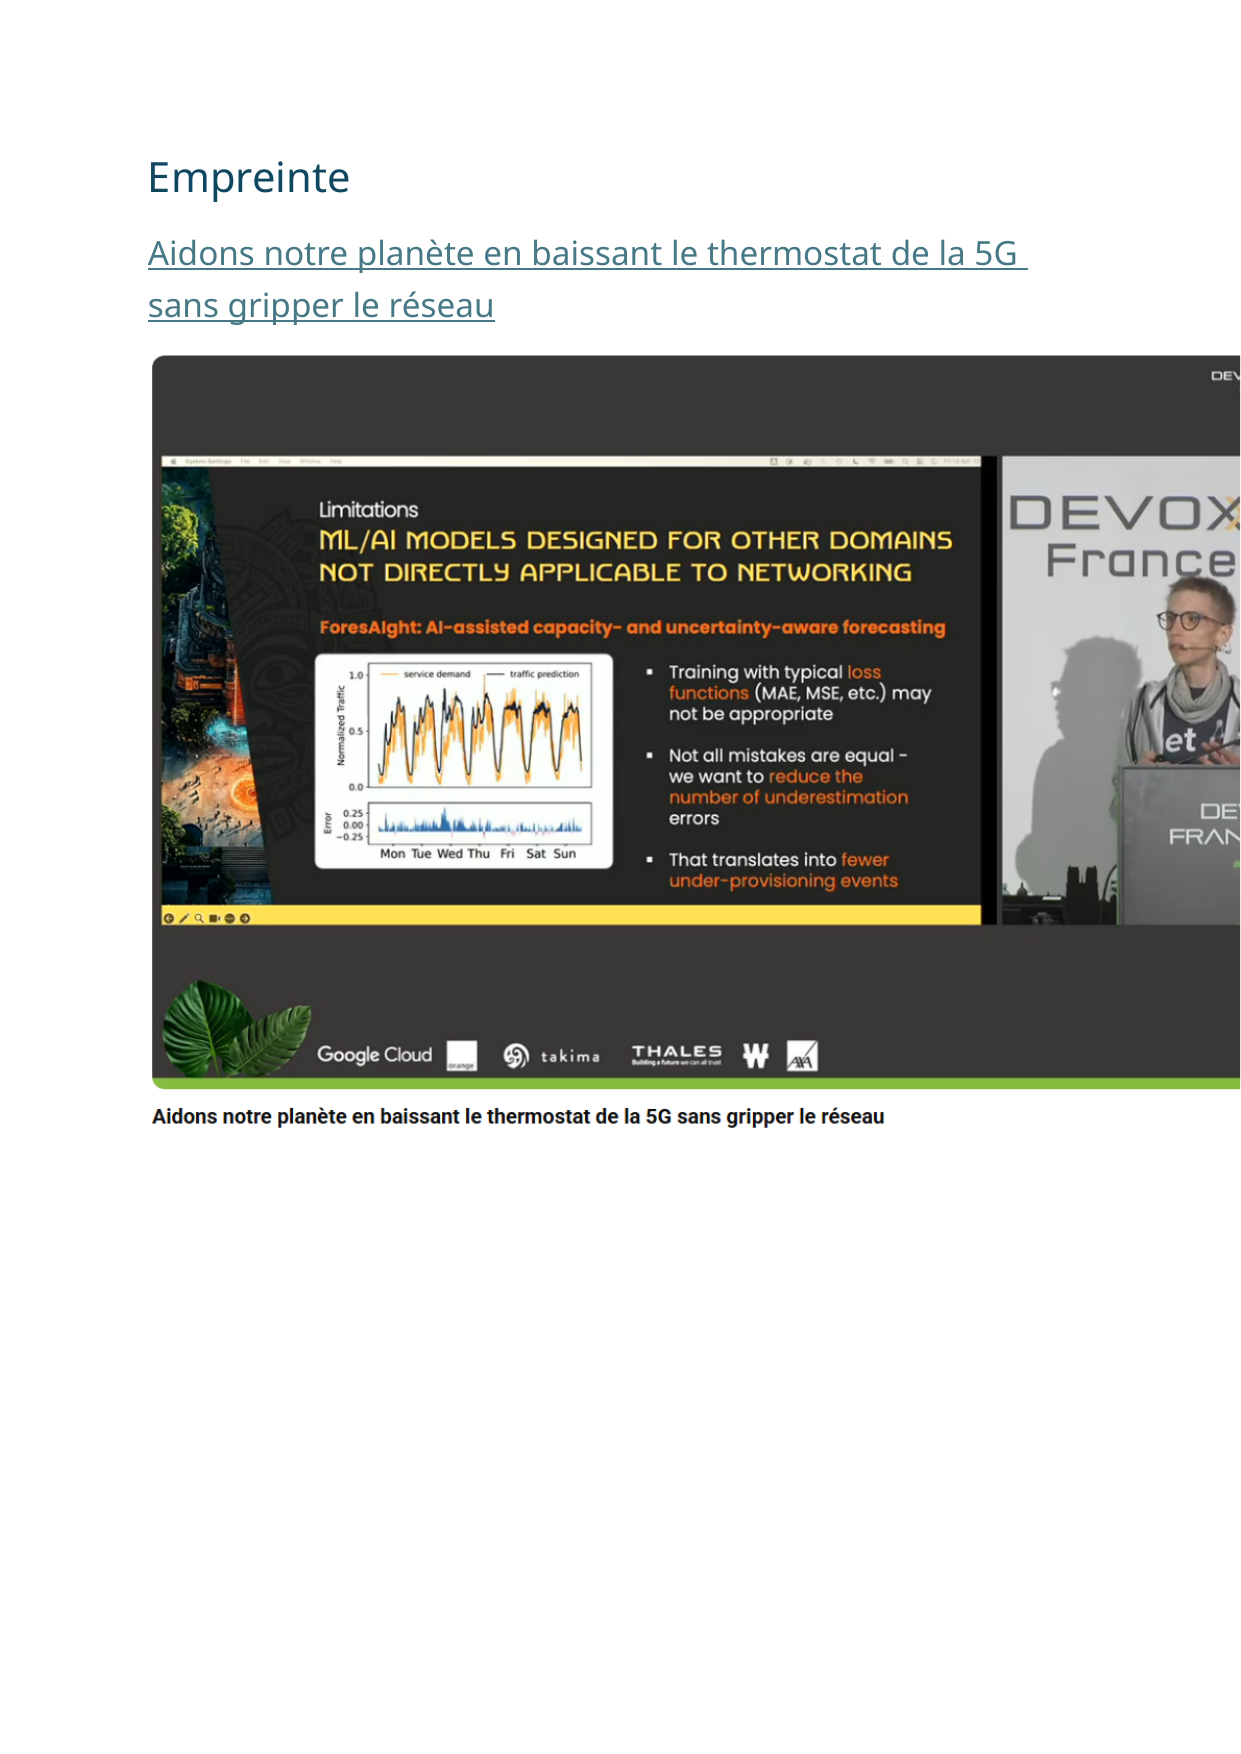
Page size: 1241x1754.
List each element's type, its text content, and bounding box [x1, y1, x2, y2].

subtitle Aidons notre planète en baissant le thermostat de la 5G sans gripper le réseau [148, 229, 1093, 327]
picture [147, 342, 1241, 1134]
subtitle Empreinte [148, 148, 1093, 204]
